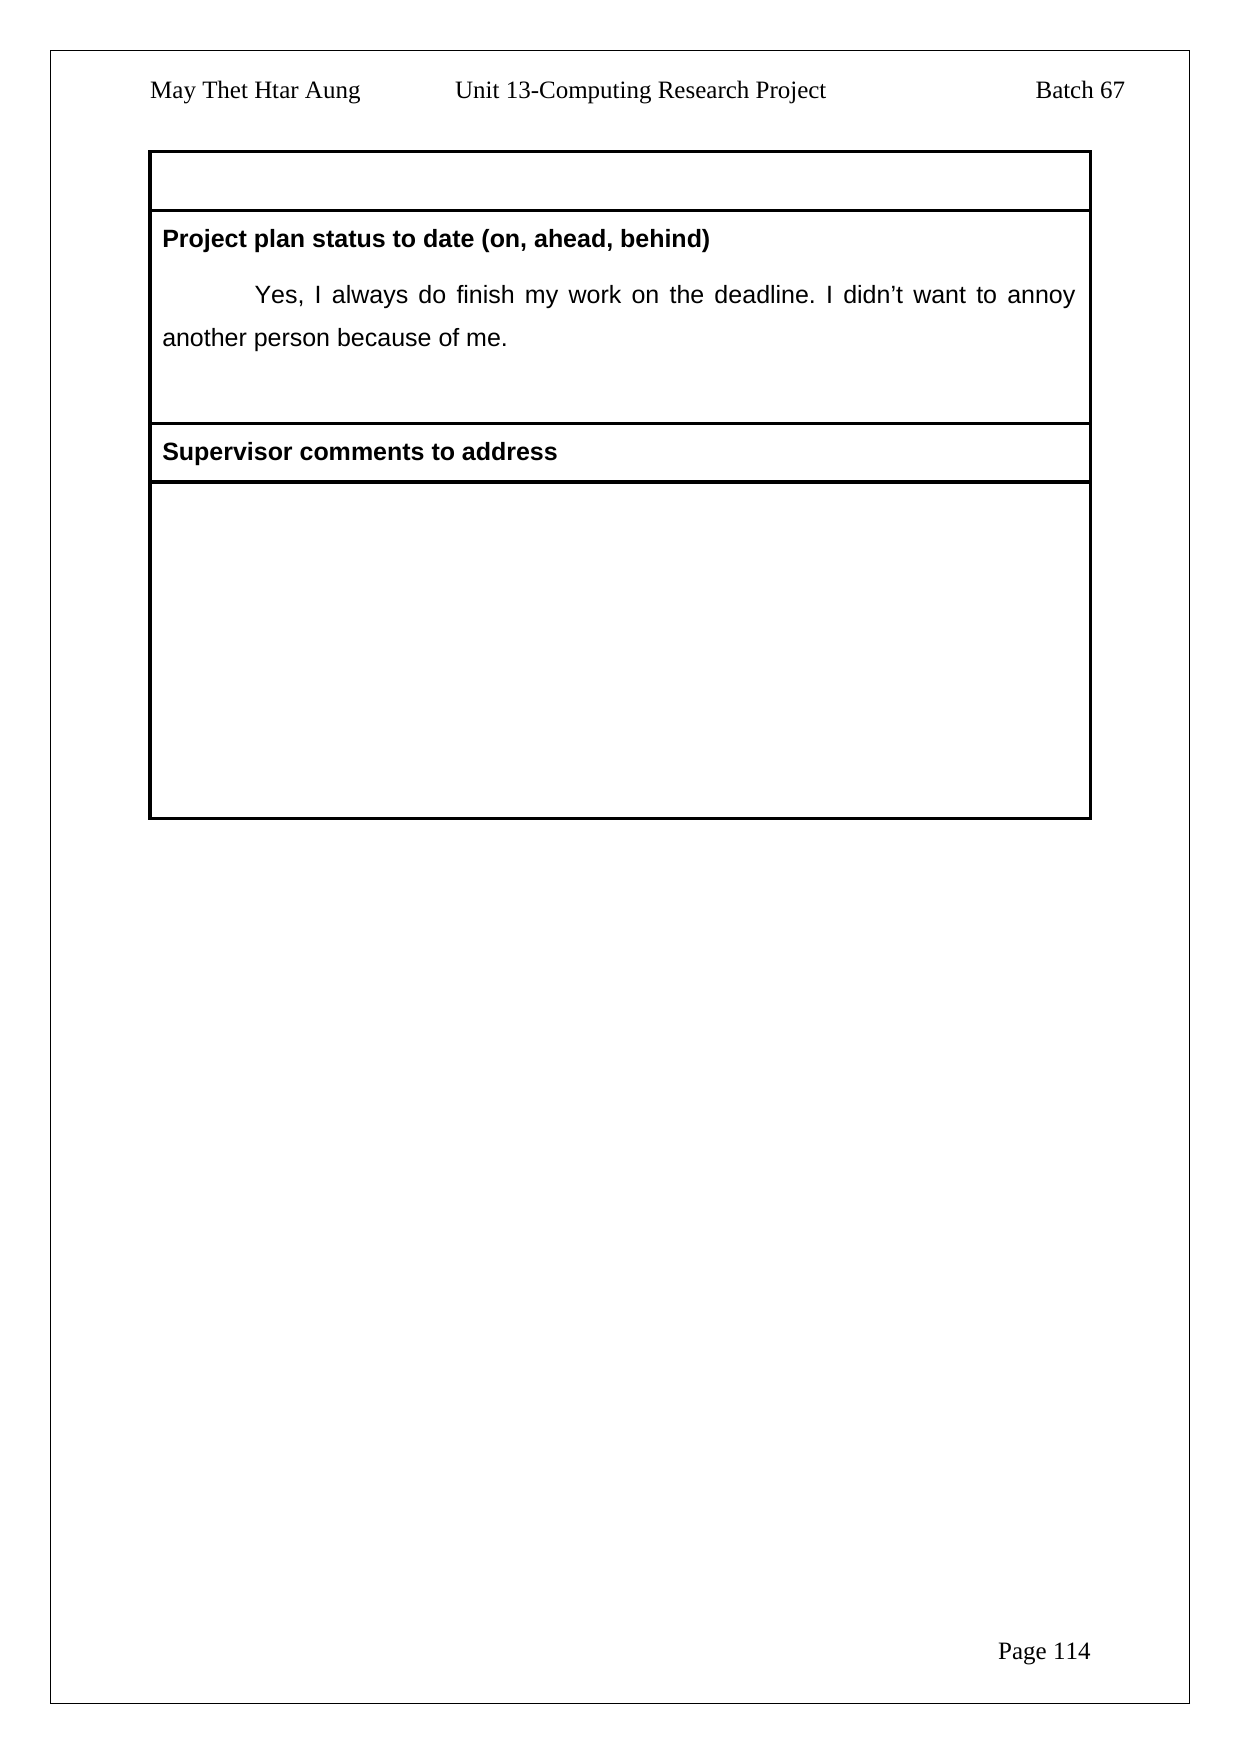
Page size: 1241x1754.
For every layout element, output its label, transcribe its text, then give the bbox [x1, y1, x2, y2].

table_cell Project plan status to date (on, ahead, behind) Yes, I always do finish my work on the deadline. I didn’t want to annoy another person because of me. [152, 212, 1089, 422]
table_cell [152, 153, 1089, 209]
table_cell [152, 484, 1089, 817]
table_cell Supervisor comments to address [152, 425, 1089, 480]
